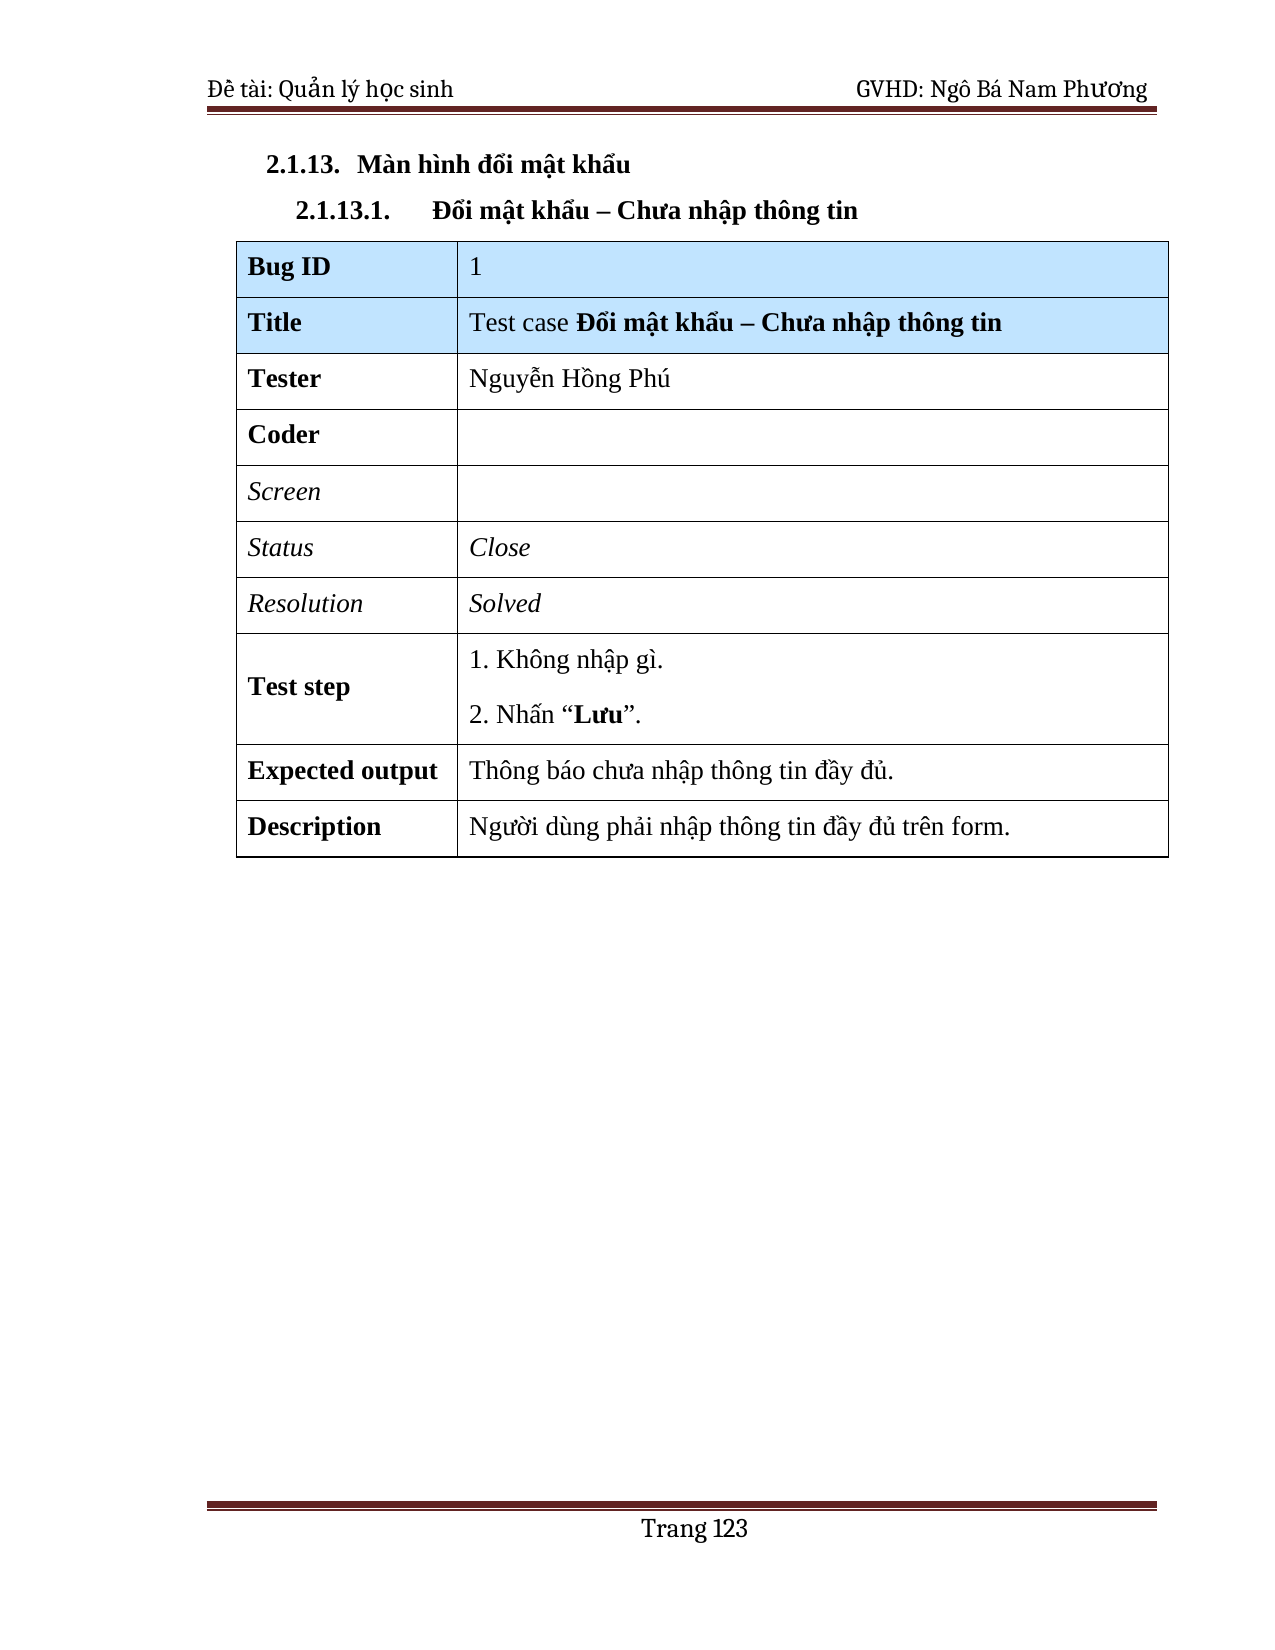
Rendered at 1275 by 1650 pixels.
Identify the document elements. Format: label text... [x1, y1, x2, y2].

table_header 1 [458, 242, 1168, 297]
table_cell Resolution [237, 578, 457, 633]
table_cell Screen [237, 466, 457, 521]
table_cell Tester [237, 354, 457, 409]
table_cell Coder [237, 410, 457, 465]
table_cell [458, 410, 1168, 465]
table_cell Title [237, 298, 457, 353]
table_cell 1. Không nhập gì. 2. Nhấn “Lưu”. [458, 634, 1168, 744]
table_cell Description [237, 801, 457, 856]
table_cell Expected output [237, 745, 457, 800]
table_cell Solved [458, 578, 1168, 633]
table_header Bug ID [237, 242, 457, 297]
table_cell Thông báo chưa nhập thông tin đầy đủ. [458, 745, 1168, 800]
table_cell Người dùng phải nhập thông tin đầy đủ trên form. [458, 801, 1168, 856]
table_cell Status [237, 522, 457, 577]
table_cell Test case Đổi mật khẩu – Chưa nhập thông tin [458, 298, 1168, 353]
list Đổi mật khẩu – Chưa nhập thông tin [207, 194, 1157, 226]
table_cell Nguyễn Hồng Phú [458, 354, 1168, 409]
table_cell Test step [237, 634, 457, 744]
table_cell Close [458, 522, 1168, 577]
table_cell [458, 466, 1168, 521]
list Màn hình đổi mật khẩu [207, 148, 1157, 179]
